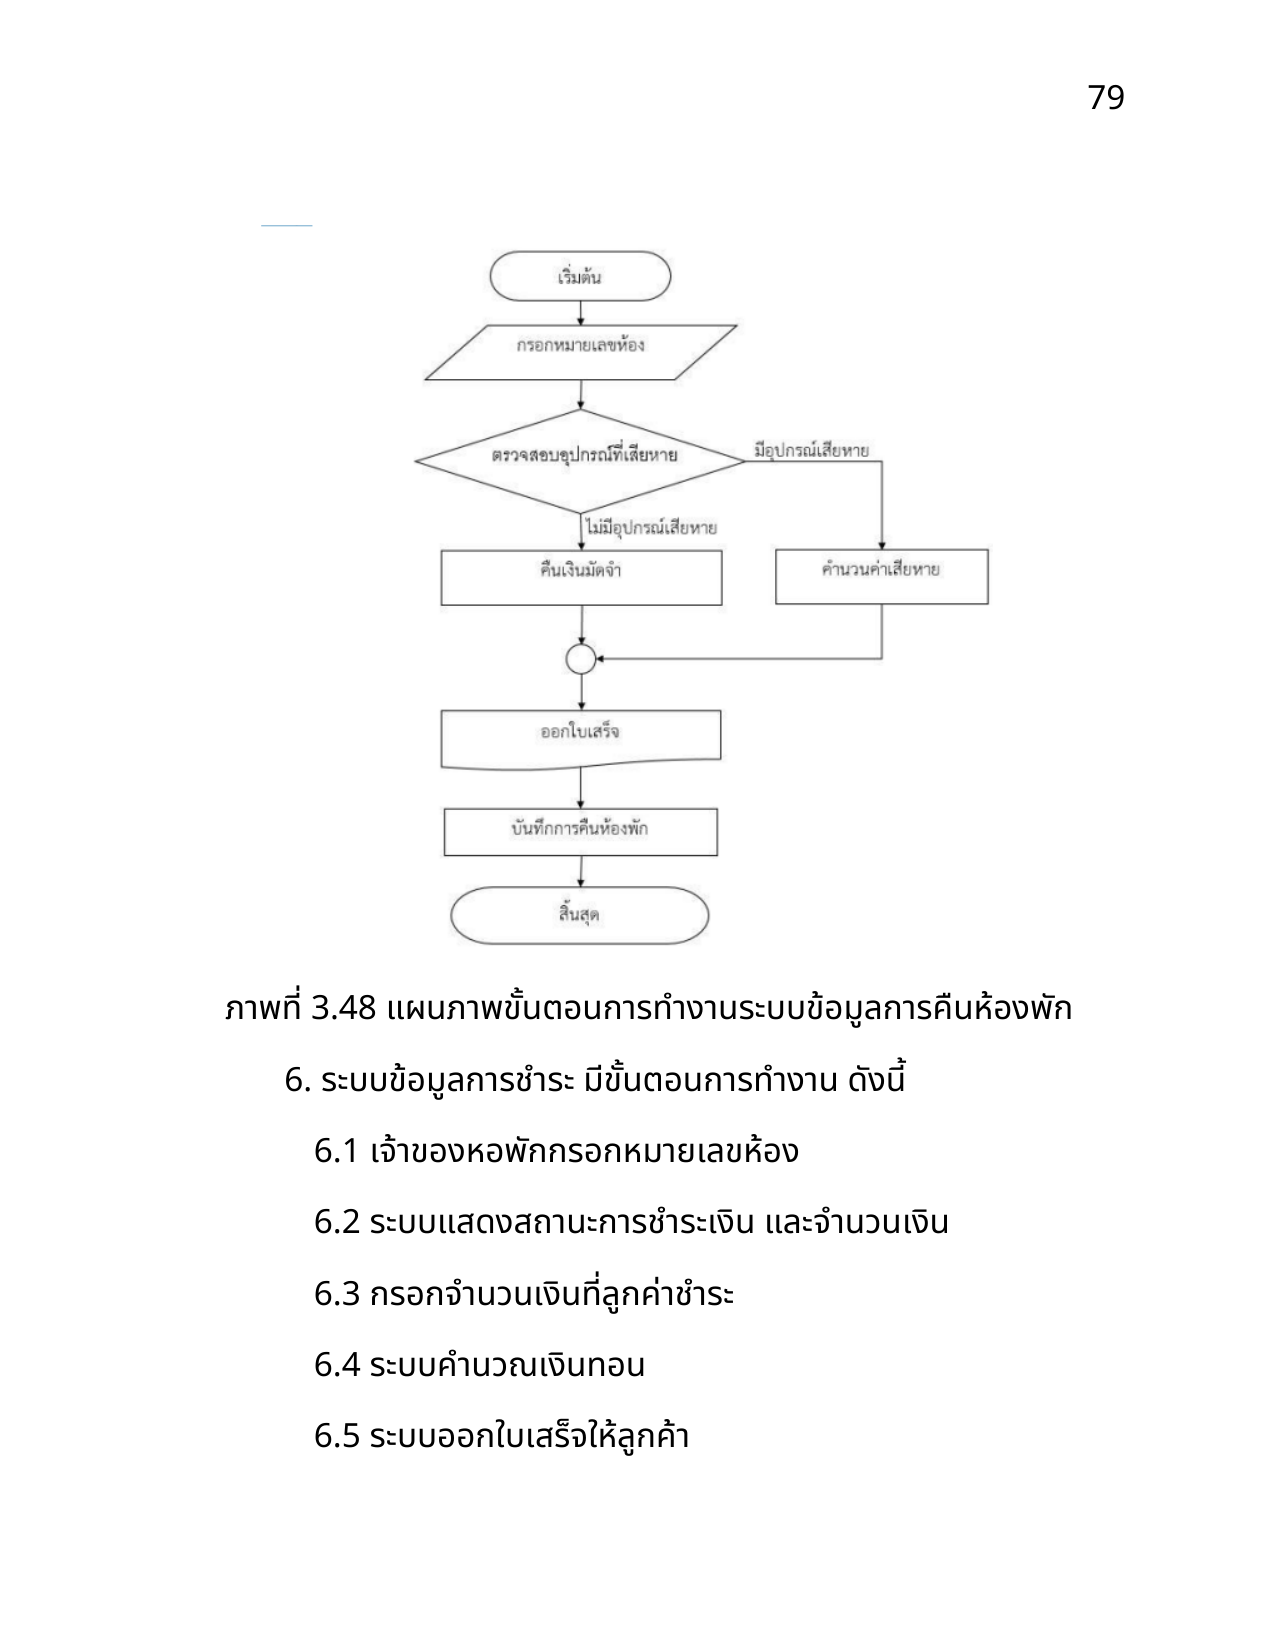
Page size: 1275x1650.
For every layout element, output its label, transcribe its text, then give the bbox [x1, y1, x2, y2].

text 6.2 ระบบแสดงสถานะการชำระเงิน และจำนวนเงิน [225, 1198, 1125, 1249]
text 6.3 กรอกจำนวนเงินที่ลูกค่าชำระ [225, 1269, 1125, 1320]
text 6.5 ระบบออกใบเสร็จให้ลูกค้า [225, 1412, 1125, 1462]
text 6. ระบบข้อมูลการชำระ มีขั้นตอนการทำงาน ดังนี้ [225, 1056, 1125, 1106]
text 6.4 ระบบคำนวณเงินทอน [225, 1341, 1125, 1391]
picture [225, 225, 1033, 964]
text 6.1 เจ้าของหอพักกรอกหมายเลขห้อง [225, 1127, 1125, 1177]
